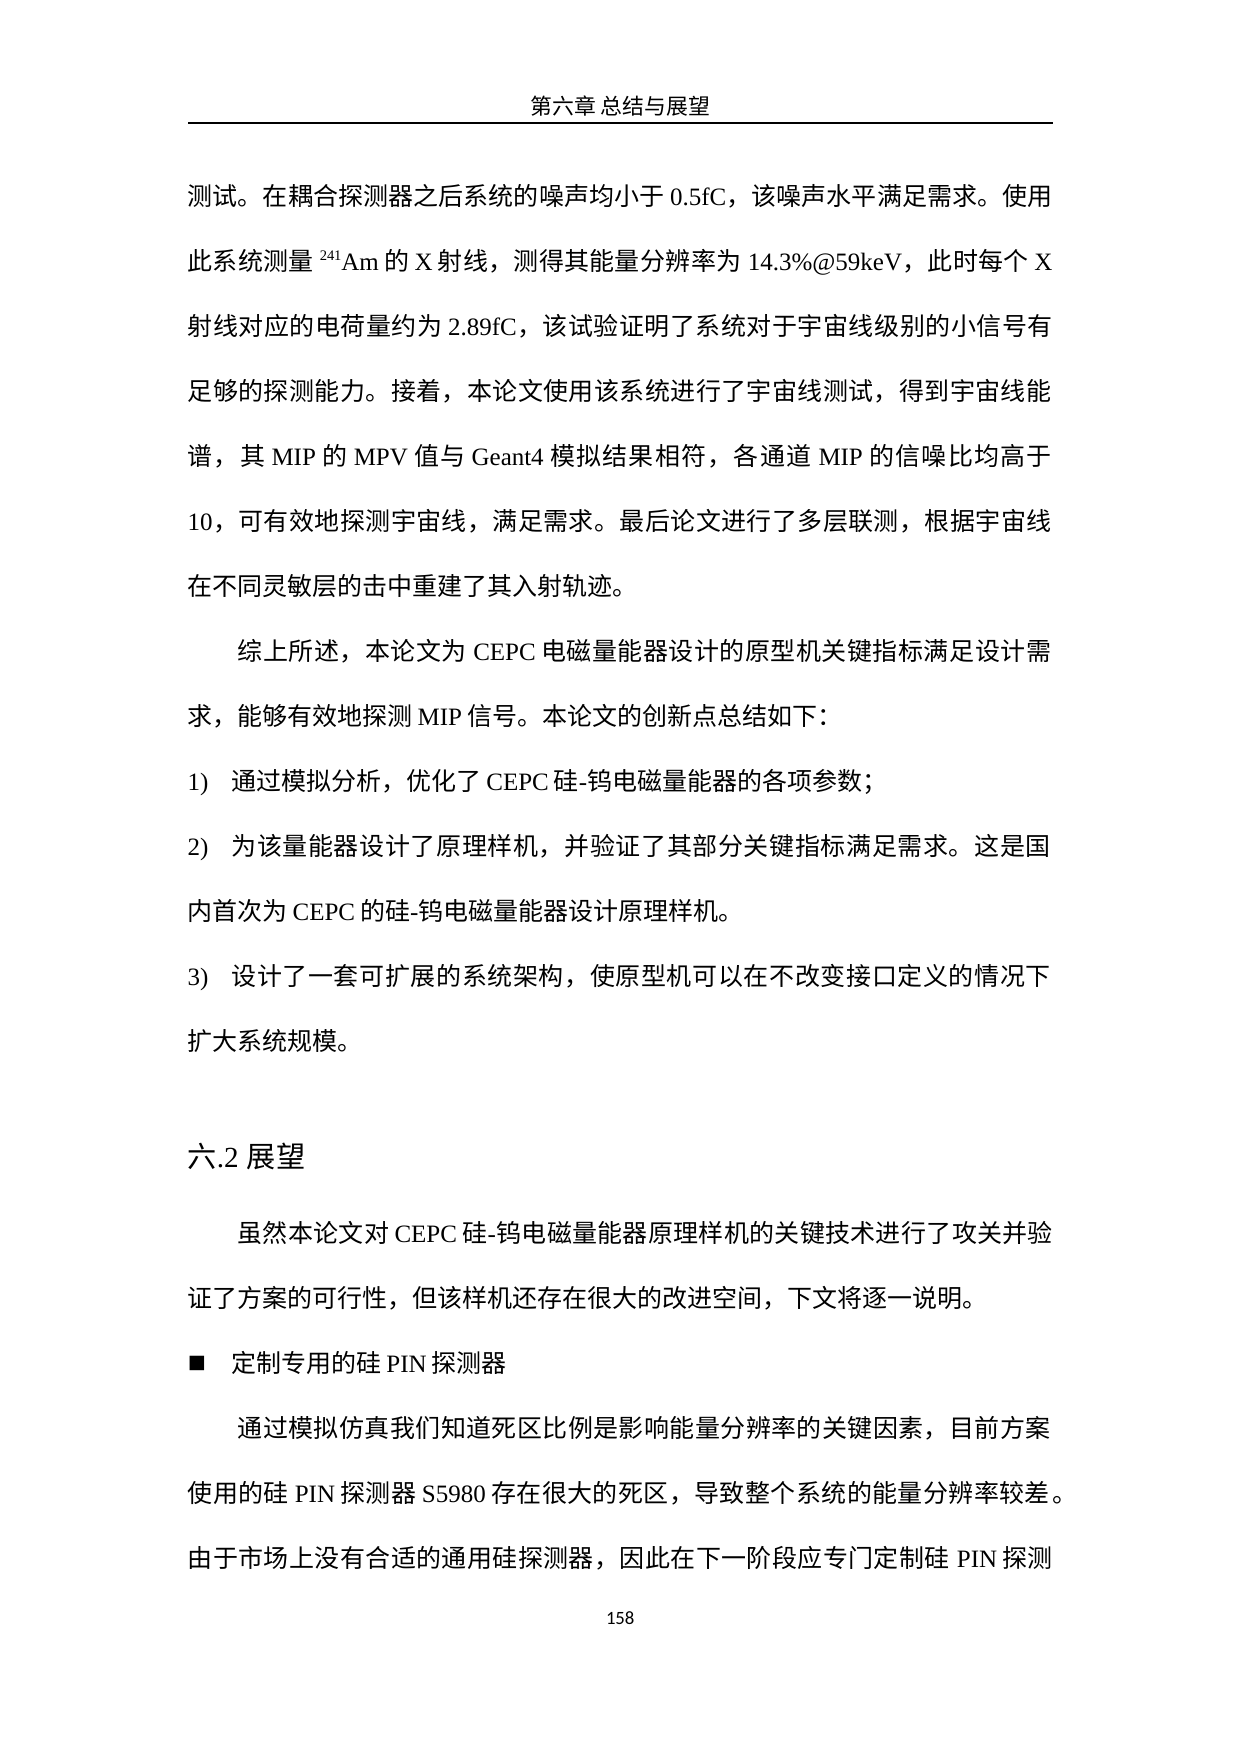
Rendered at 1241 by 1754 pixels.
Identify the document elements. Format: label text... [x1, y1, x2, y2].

subtitle 展望 [187, 1122, 1053, 1187]
list 定制专用的硅PIN探测器 [187, 1329, 1053, 1394]
list 为该量能器设计了原理样机，并验证了其部分关键指标满足需求。这是国内首次为CEPC的硅-钨电磁量能器设计原理样机。 [187, 812, 1053, 942]
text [187, 162, 1053, 617]
text 虽然本论文对CEPC硅-钨电磁量能器原理样机的关键技术进行了攻关并验证了方案的可行性，但该样机还存在很大的改进空间，下文将逐一说明。 [187, 1199, 1053, 1329]
text 综上所述，本论文为CEPC电磁量能器设计的原型机关键指标满足设计需求，能够有效地探测MIP信号。本论文的创新点总结如下： [187, 617, 1053, 747]
list 通过模拟分析，优化了CEPC硅-钨电磁量能器的各项参数； [187, 747, 1053, 812]
list 设计了一套可扩展的系统架构，使原型机可以在不改变接口定义的情况下扩大系统规模。 [187, 942, 1053, 1072]
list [187, 1394, 1053, 1589]
